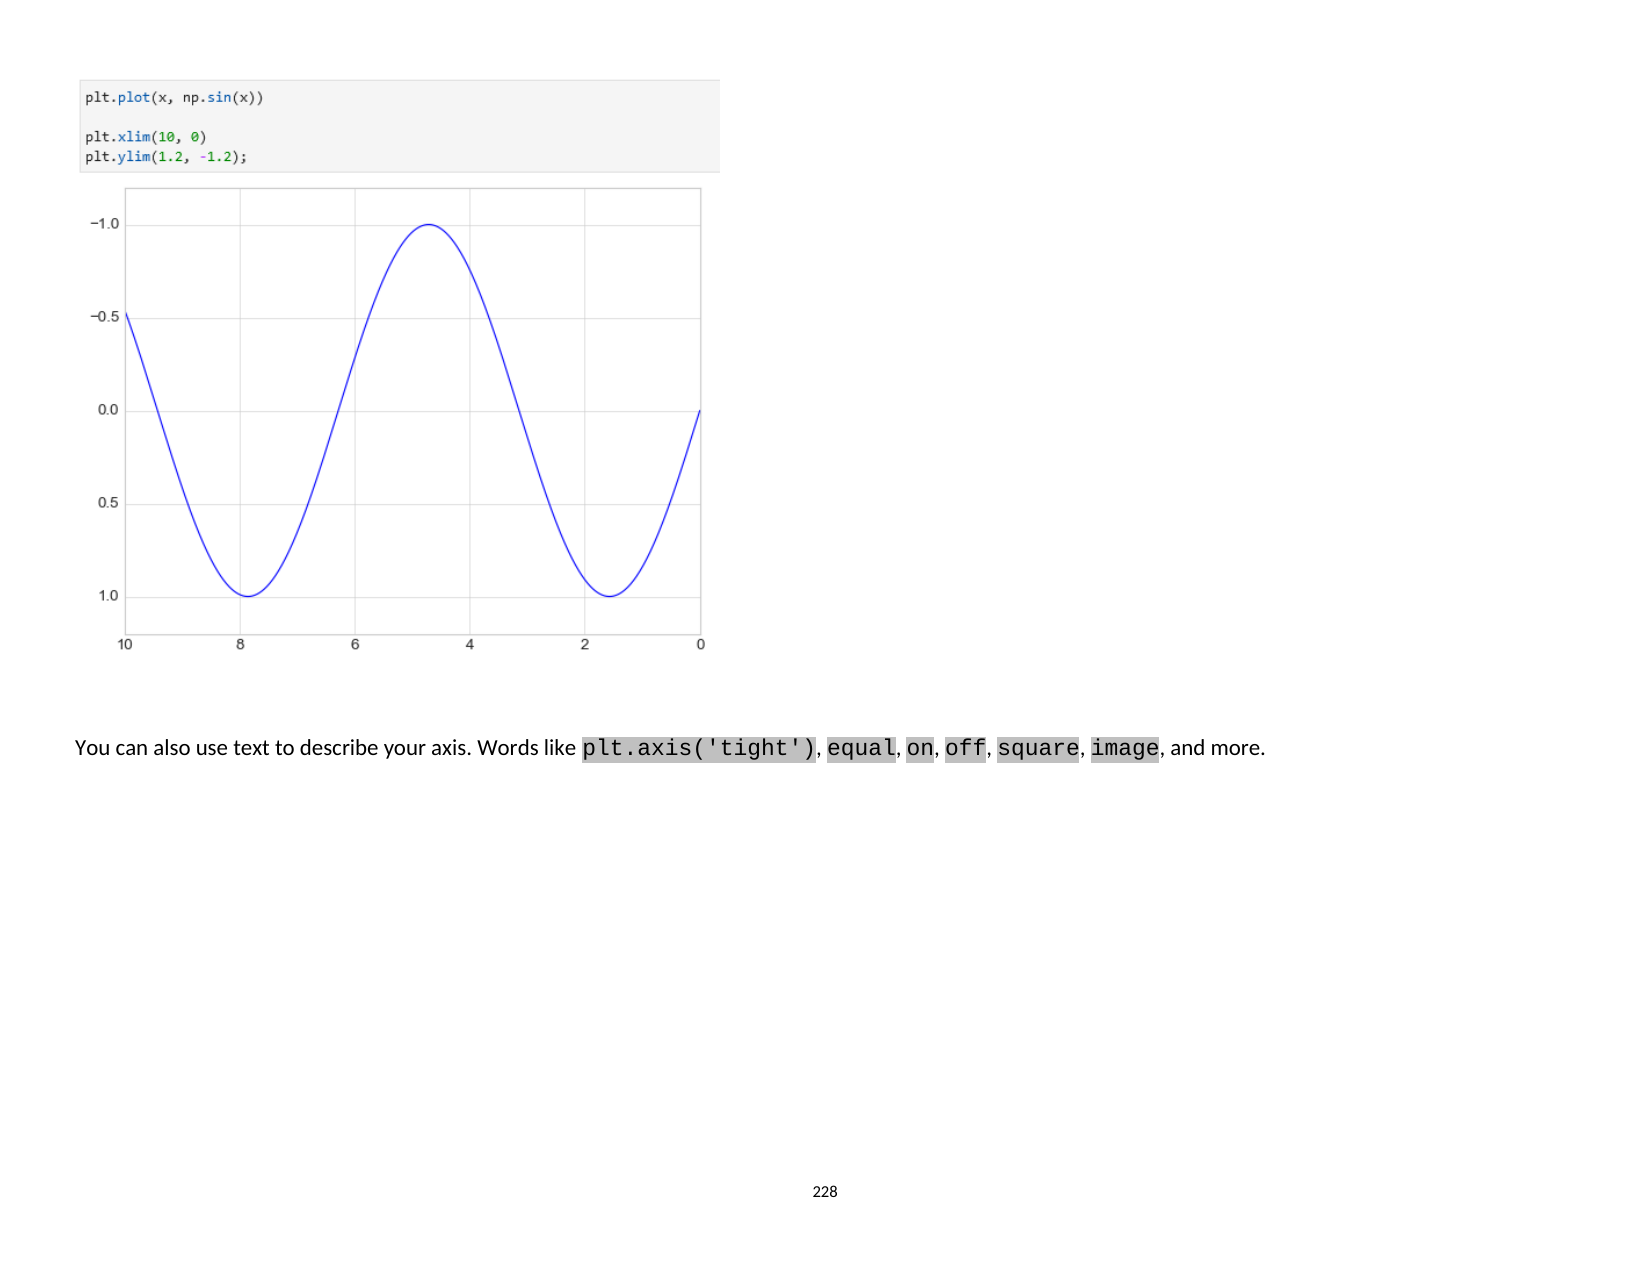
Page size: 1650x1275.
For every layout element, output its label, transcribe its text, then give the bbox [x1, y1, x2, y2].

text You can also use text to describe your axis. Words like plt.axis('tight'), equal, on, off, square, image, and more. [75, 733, 1575, 763]
picture [75, 75, 720, 668]
